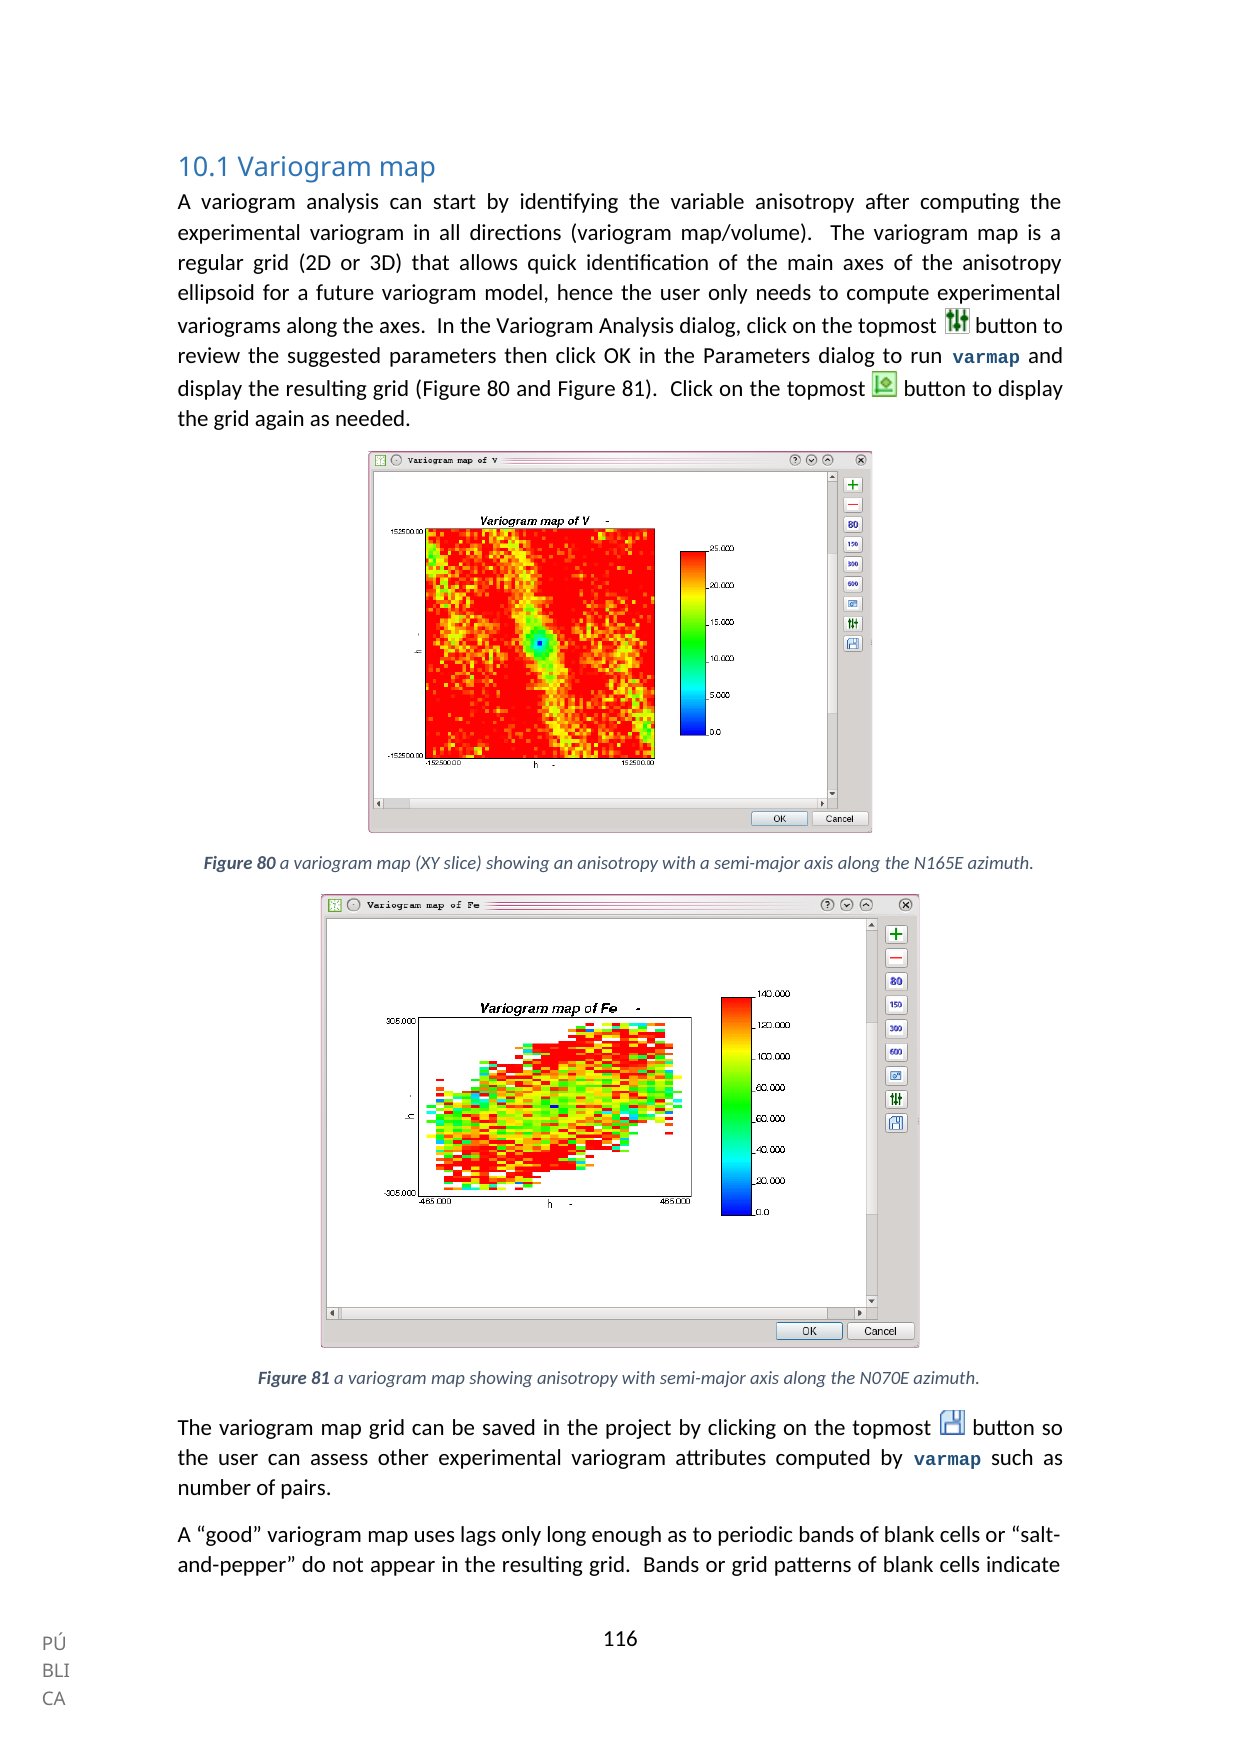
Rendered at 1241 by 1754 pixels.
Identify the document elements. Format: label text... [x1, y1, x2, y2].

text Figure 81 a variogram map showing anisotropy with semi-major axis along the N070E azimuth. [177, 1366, 1063, 1389]
picture [368, 451, 873, 833]
text A variogram analysis can start by identifying the variable anisotropy after computing the experimental variogram in all directions (variogram map/volume). The variogram map is a regular grid (2D or 3D) that allows quick identification of the main axes of the anisotropy ellipsoid for a future variogram model, hence the user only needs to compute experimental variograms along the axes. In the Variogram Analysis dialog, click on the topmost button to review the suggested parameters then click OK in the Parameters dialog to run varmap and display the resulting grid (Figure 79 and Figure 80). Click on the topmost button to display the grid again as needed. [177, 187, 1063, 432]
picture [871, 371, 898, 397]
subtitle Variogram map [177, 148, 1063, 184]
text The variogram map grid can be saved in the project by clicking on the topmost button so the user can assess other experimental variogram attributes computed by varmap such as number of pairs. [177, 1410, 1063, 1501]
picture [940, 1410, 965, 1435]
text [177, 1520, 1063, 1578]
text Figure 80 a variogram map (XY slice) showing an anisotropy with a semi-major axis along the N165E azimuth. [177, 851, 1063, 874]
picture [946, 309, 969, 333]
picture [320, 894, 920, 1348]
